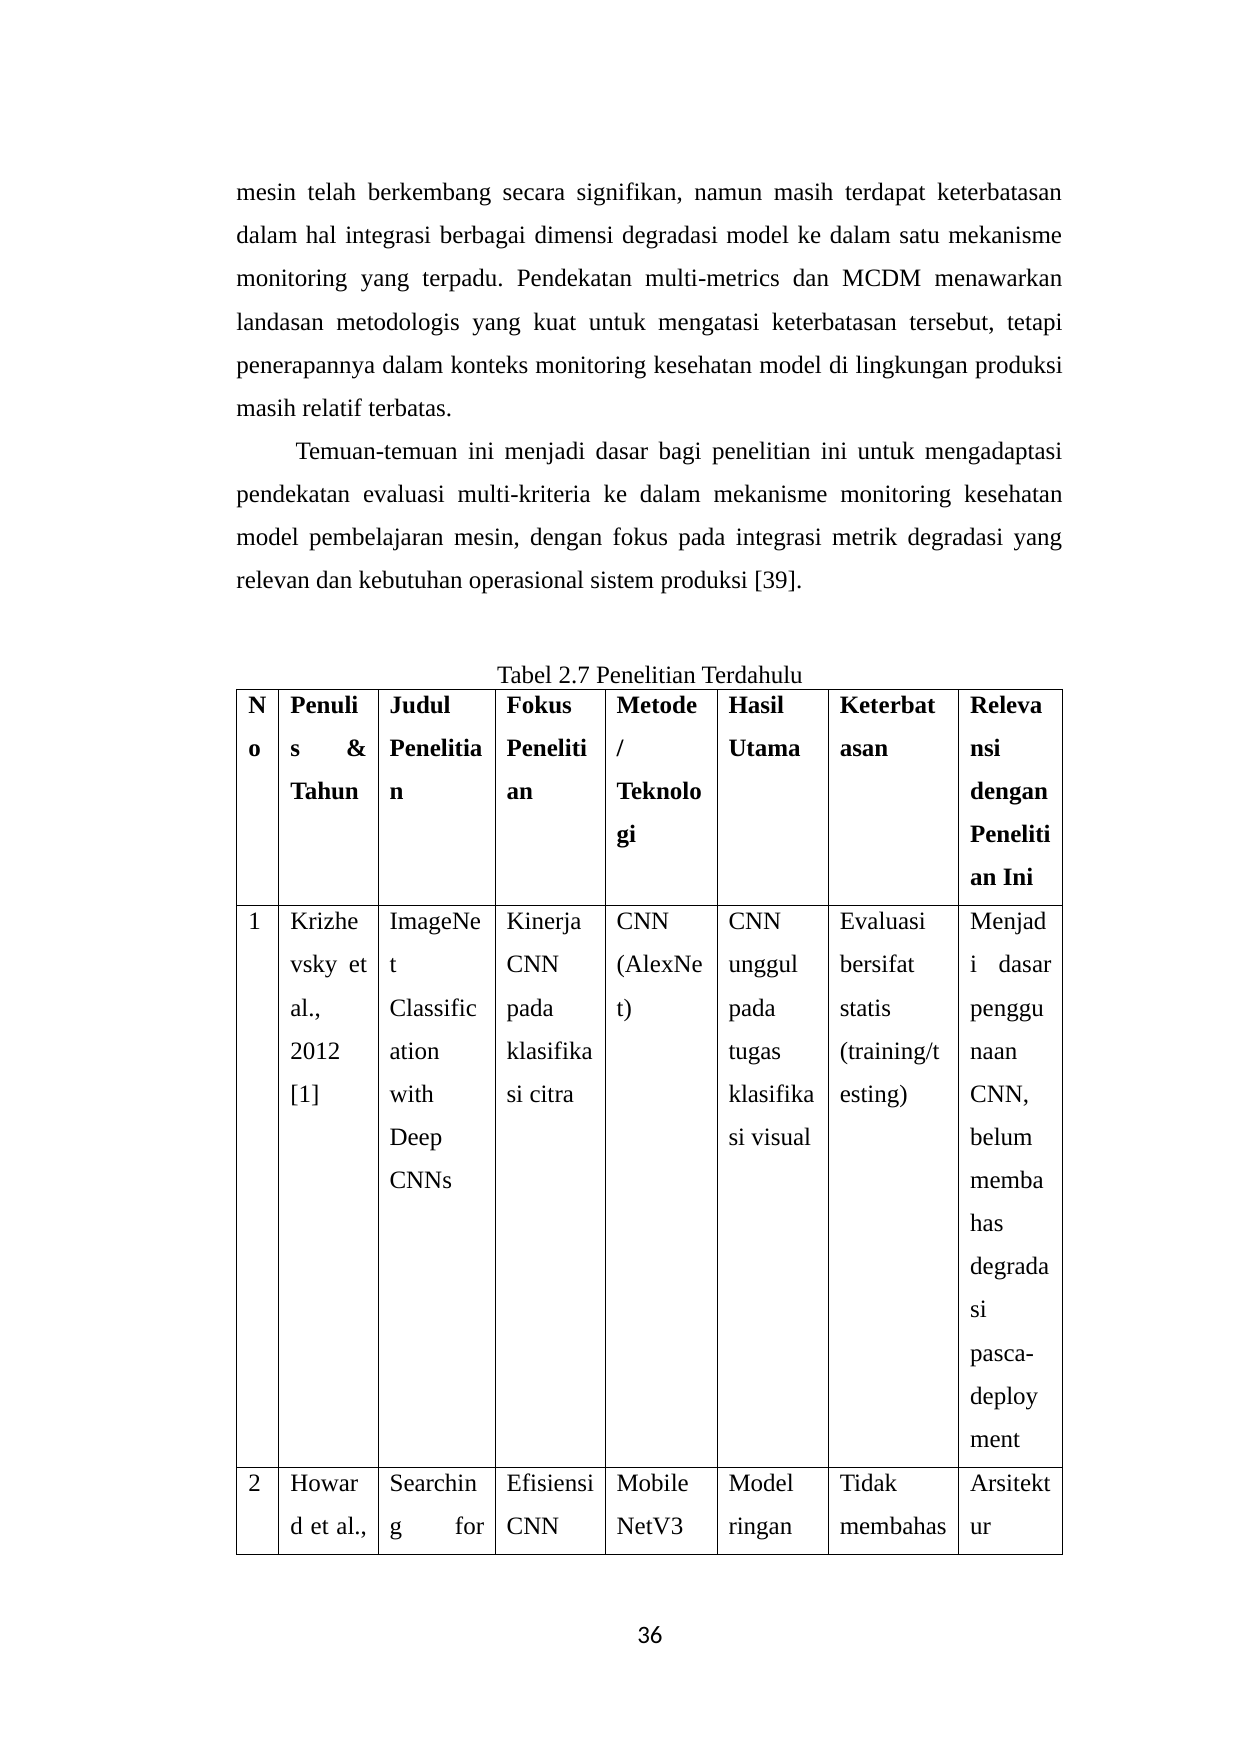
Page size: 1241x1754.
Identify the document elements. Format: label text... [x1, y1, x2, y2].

table_cell 1 [237, 906, 278, 1467]
table_header Metode / Teknologi [606, 690, 717, 905]
table_header Relevansi dengan Penelitian Ini [959, 690, 1062, 905]
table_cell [718, 1468, 828, 1554]
table_cell CNN unggul pada tugas klasifikasi visual [718, 906, 828, 1467]
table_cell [496, 1468, 605, 1554]
table_cell Evaluasi bersifat statis (training/testing) [829, 906, 958, 1467]
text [236, 177, 1063, 422]
table_cell CNN (AlexNet) [606, 906, 717, 1467]
table_cell Menjadi dasar penggunaan CNN, belum membahas degradasi pasca-deployment [959, 906, 1062, 1467]
table_header No [237, 690, 278, 905]
table_cell Kinerja CNN pada klasifikasi citra [496, 906, 605, 1467]
table_header Keterbatasan [829, 690, 958, 905]
table_cell MobileNetV3 [606, 1468, 717, 1554]
table_header Hasil Utama [718, 690, 828, 905]
table_cell ImageNet Classification with Deep CNNs [379, 906, 495, 1467]
table_cell 2 [237, 1468, 278, 1554]
text Temuan-temuan ini menjadi dasar bagi penelitian ini untuk mengadaptasi pendekatan evaluasi multi-kriteria ke dalam mekanisme monitoring kesehatan model pembelajaran mesin, dengan fokus pada integrasi metrik degradasi yang relevan dan kebutuhan operasional sistem produksi [39]⁠. [236, 436, 1063, 594]
table_header Penulis & Tahun [279, 690, 378, 905]
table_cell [379, 1468, 495, 1554]
table_header Fokus Penelitian [496, 690, 605, 905]
table_cell Krizhevsky et al., 2012 [1] [279, 906, 378, 1467]
table_header Judul Penelitian [379, 690, 495, 905]
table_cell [959, 1468, 1062, 1554]
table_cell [279, 1468, 378, 1554]
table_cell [829, 1468, 958, 1554]
text Tabel 2.7 Penelitian Terdahulu [236, 660, 1063, 689]
